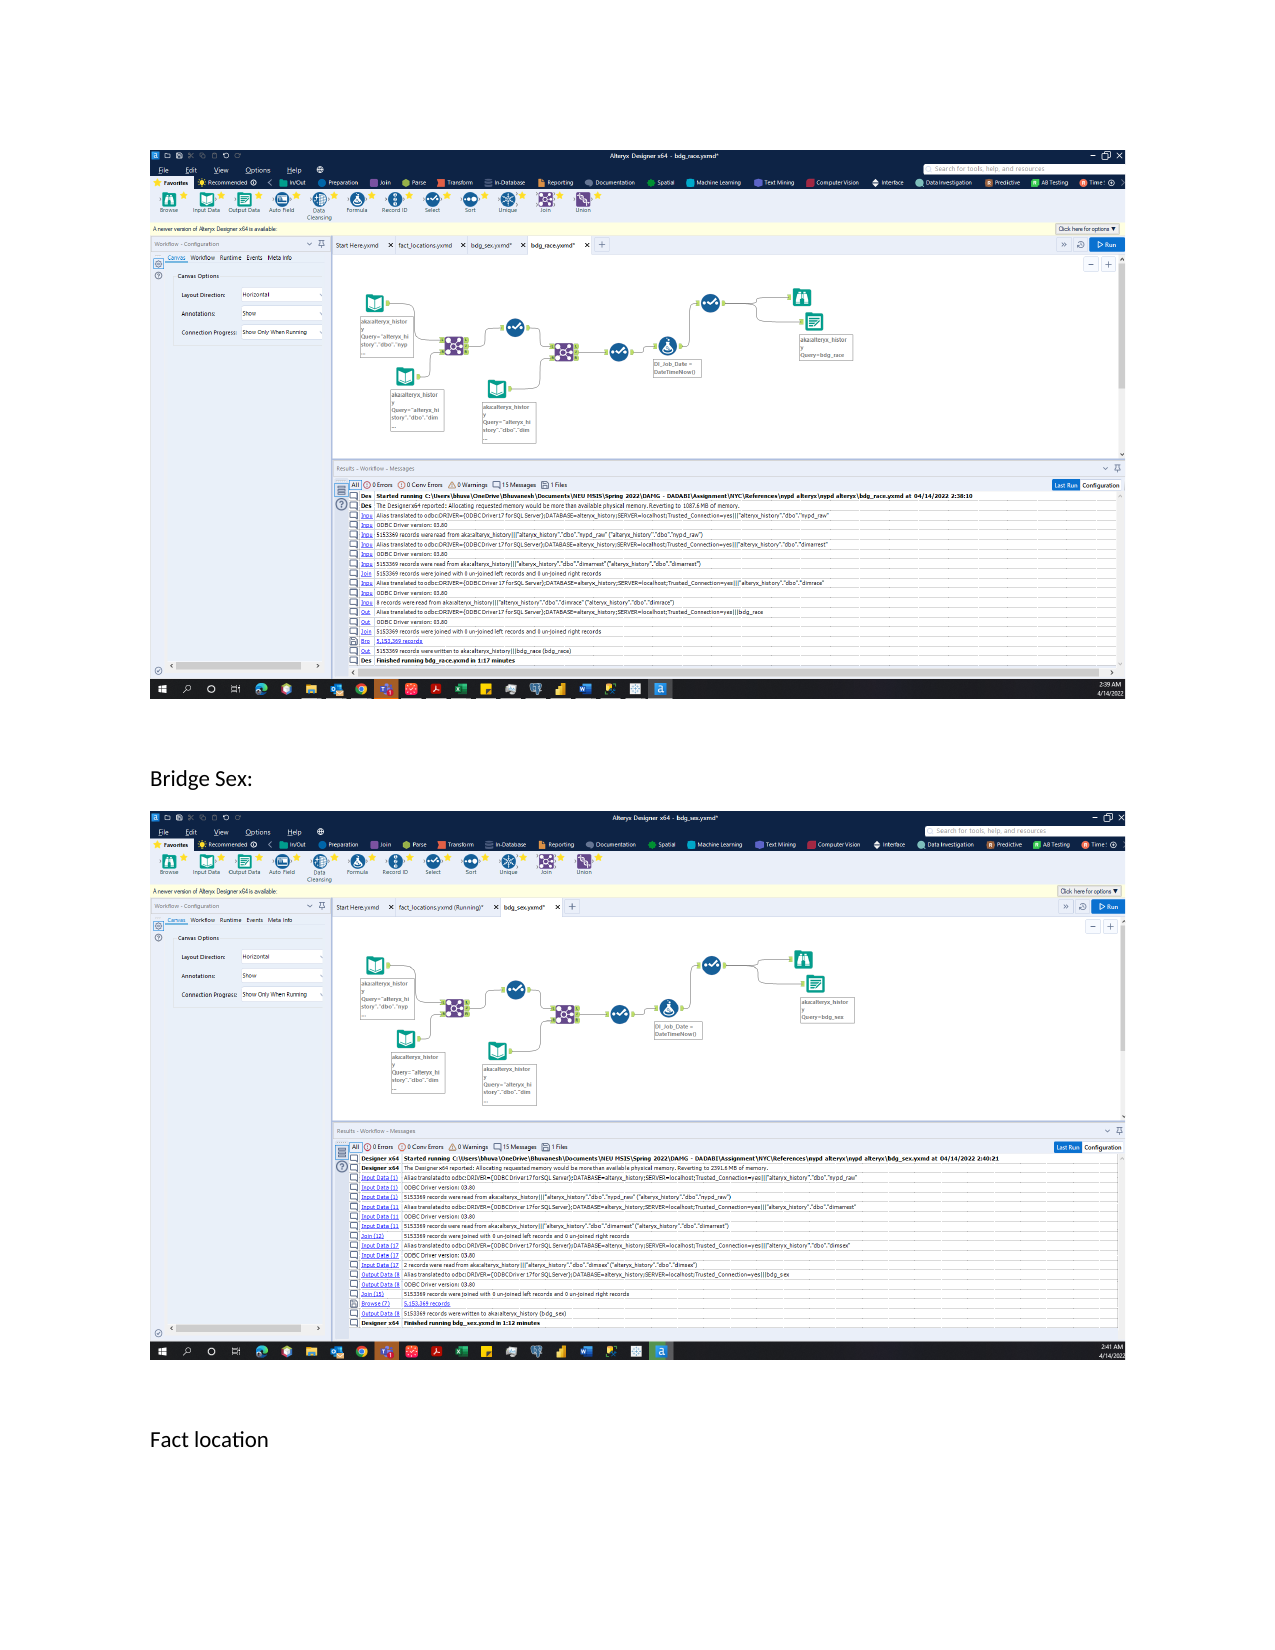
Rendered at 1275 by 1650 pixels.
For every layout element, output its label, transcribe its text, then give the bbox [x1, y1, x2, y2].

text Fact location [150, 1425, 1125, 1453]
picture [150, 150, 1125, 699]
text Bridge Sex: [150, 764, 1125, 792]
picture [150, 811, 1125, 1360]
